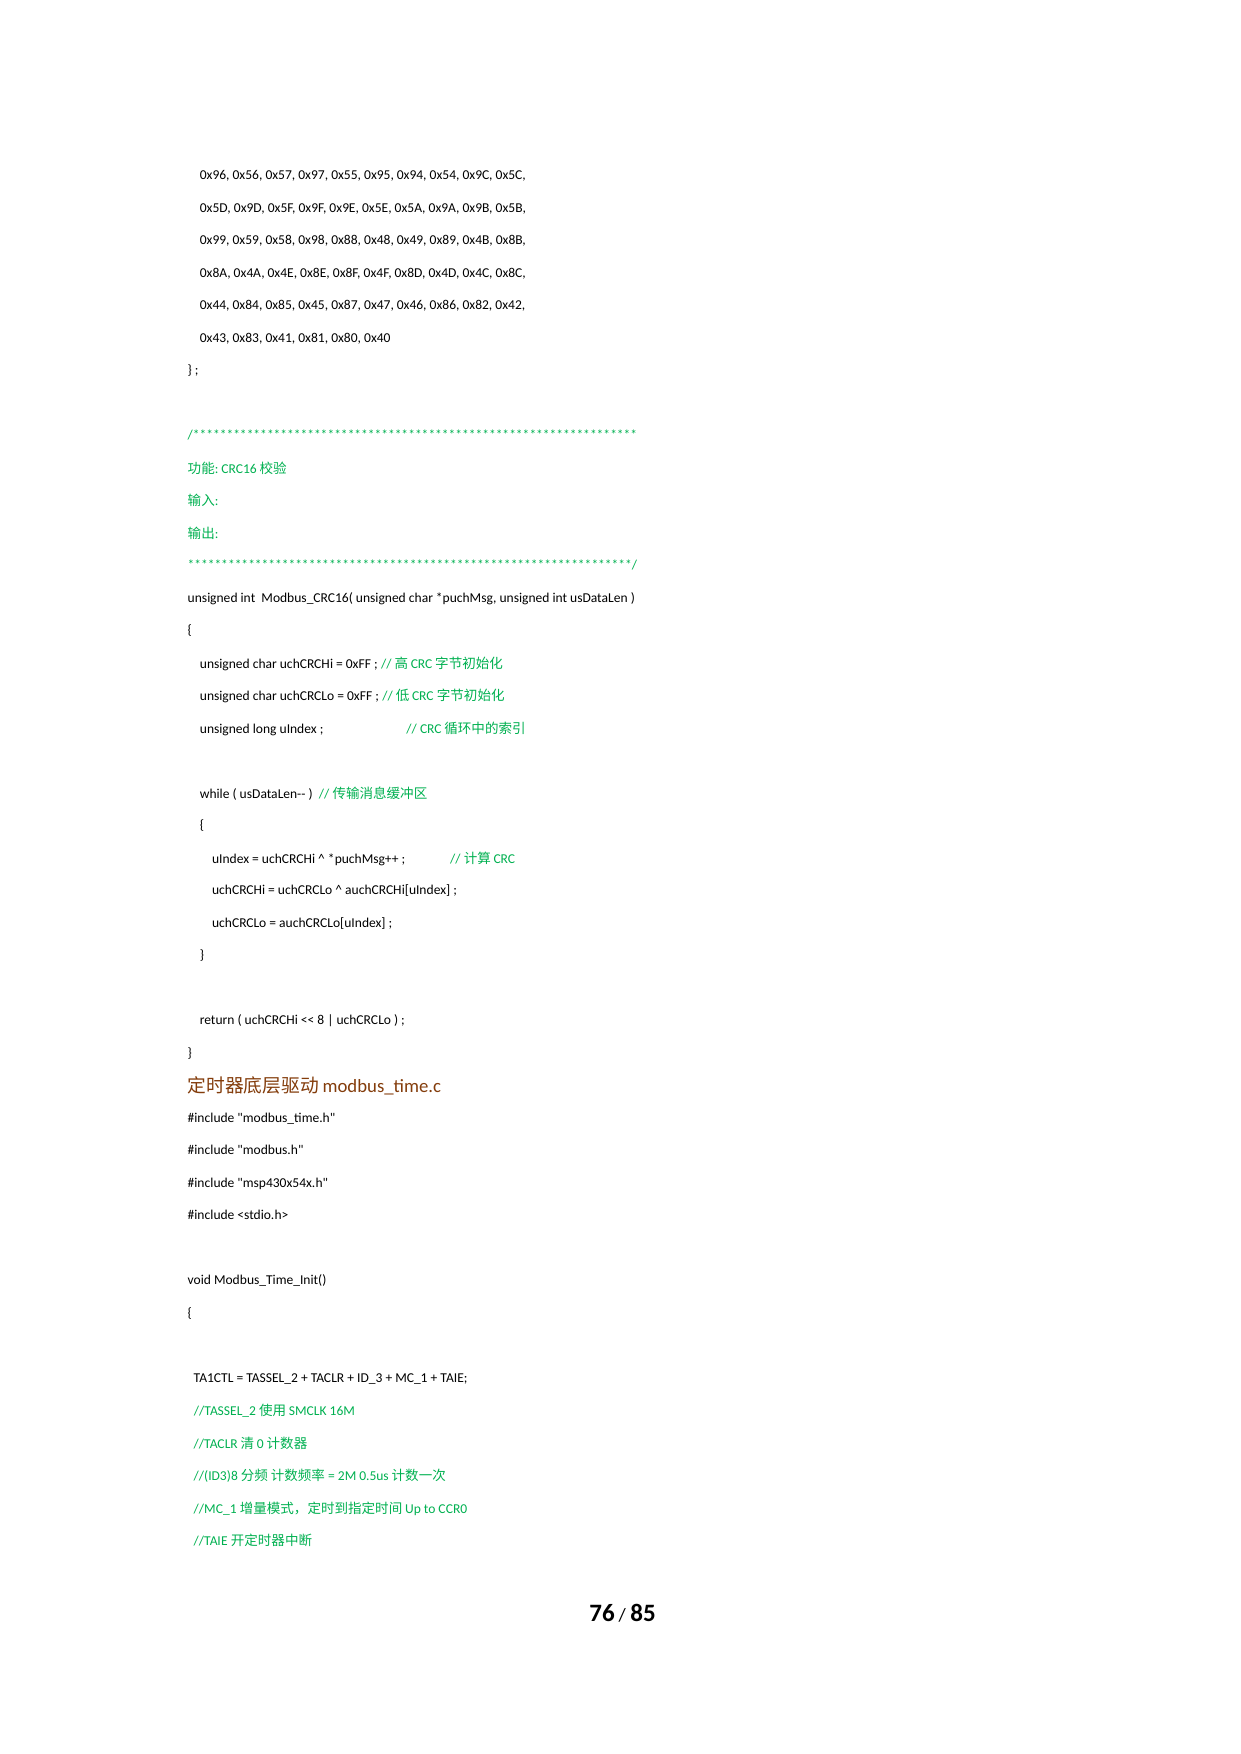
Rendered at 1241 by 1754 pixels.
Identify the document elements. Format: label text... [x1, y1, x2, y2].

text 功能: CRC16校验 [187, 451, 1053, 483]
text ******************************************************************/ [187, 548, 1053, 581]
text { [187, 613, 1053, 646]
text { [187, 1296, 1053, 1328]
text 0x8A, 0x4A, 0x4E, 0x8E, 0x8F, 0x4F, 0x8D, 0x4D, 0x4C, 0x8C, [187, 256, 1053, 288]
text #include <stdio.h> [187, 1198, 1053, 1231]
text uIndex = uchCRCHi ^ *puchMsg++ ; // 计算CRC [187, 841, 1053, 873]
text 0x5D, 0x9D, 0x5F, 0x9F, 0x9E, 0x5E, 0x5A, 0x9A, 0x9B, 0x5B, [187, 191, 1053, 223]
text //(ID3)8分频 计数频率 = 2M 0.5us计数一次 [187, 1458, 1053, 1491]
text return ( uchCRCHi << 8 | uchCRCLo ) ; [187, 1003, 1053, 1036]
text TA1CTL = TASSEL_2 + TACLR + ID_3 + MC_1 + TAIE; [187, 1361, 1053, 1393]
text 定时器底层驱动modbus_time.c [187, 1068, 1053, 1101]
text 输出: [187, 516, 1053, 548]
text while ( usDataLen-- ) // 传输消息缓冲区 [187, 776, 1053, 808]
text 0x43, 0x83, 0x41, 0x81, 0x80, 0x40 [187, 321, 1053, 353]
text 0x96, 0x56, 0x57, 0x97, 0x55, 0x95, 0x94, 0x54, 0x9C, 0x5C, [187, 158, 1053, 191]
text uchCRCLo = auchCRCLo[uIndex] ; [187, 906, 1053, 938]
text //TASSEL_2 使用SMCLK 16M [187, 1393, 1053, 1426]
text 0x99, 0x59, 0x58, 0x98, 0x88, 0x48, 0x49, 0x89, 0x4B, 0x8B, [187, 223, 1053, 256]
text { [187, 808, 1053, 841]
text #include "modbus.h" [187, 1133, 1053, 1166]
text unsigned int Modbus_CRC16( unsigned char *puchMsg, unsigned int usDataLen ) [187, 581, 1053, 613]
text } [187, 1036, 1053, 1068]
text } ; [187, 353, 1053, 386]
text 输入: [187, 483, 1053, 516]
text //TAIE 开定时器中断 [187, 1523, 1053, 1556]
text unsigned long uIndex ; // CRC循环中的索引 [187, 711, 1053, 743]
text #include "msp430x54x.h" [187, 1166, 1053, 1198]
text void Modbus_Time_Init() [187, 1263, 1053, 1296]
text /****************************************************************** [187, 418, 1053, 451]
text //TACLR清0 计数器 [187, 1426, 1053, 1458]
text } [187, 938, 1053, 971]
text //MC_1 增量模式，定时到指定时间 Up to CCR0 [187, 1491, 1053, 1523]
text uchCRCHi = uchCRCLo ^ auchCRCHi[uIndex] ; [187, 873, 1053, 906]
text 0x44, 0x84, 0x85, 0x45, 0x87, 0x47, 0x46, 0x86, 0x82, 0x42, [187, 288, 1053, 321]
text unsigned char uchCRCHi = 0xFF ; // 高CRC字节初始化 [187, 646, 1053, 678]
text #include "modbus_time.h" [187, 1101, 1053, 1133]
text unsigned char uchCRCLo = 0xFF ; // 低CRC 字节初始化 [187, 678, 1053, 711]
